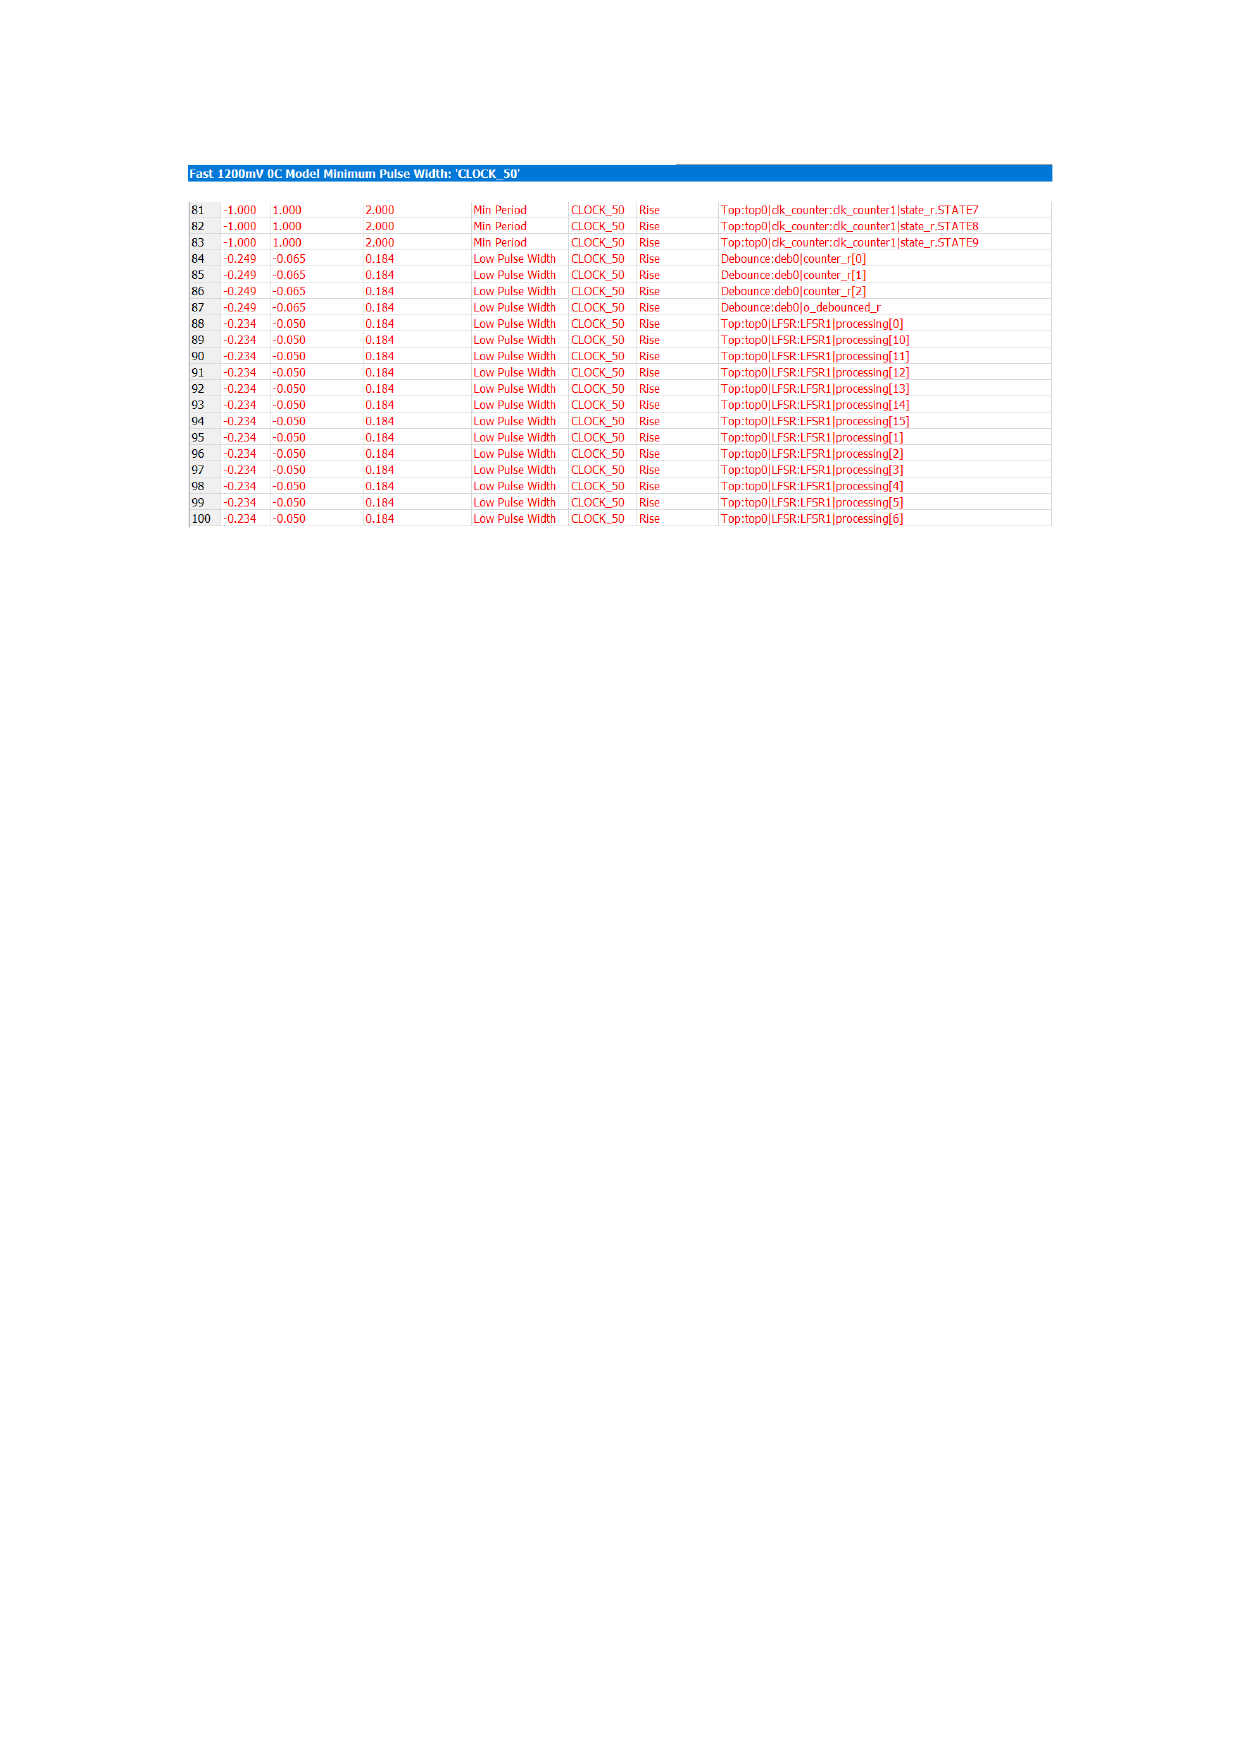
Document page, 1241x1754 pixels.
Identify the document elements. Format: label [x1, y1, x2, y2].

picture [187, 164, 1053, 182]
picture [187, 202, 1053, 528]
